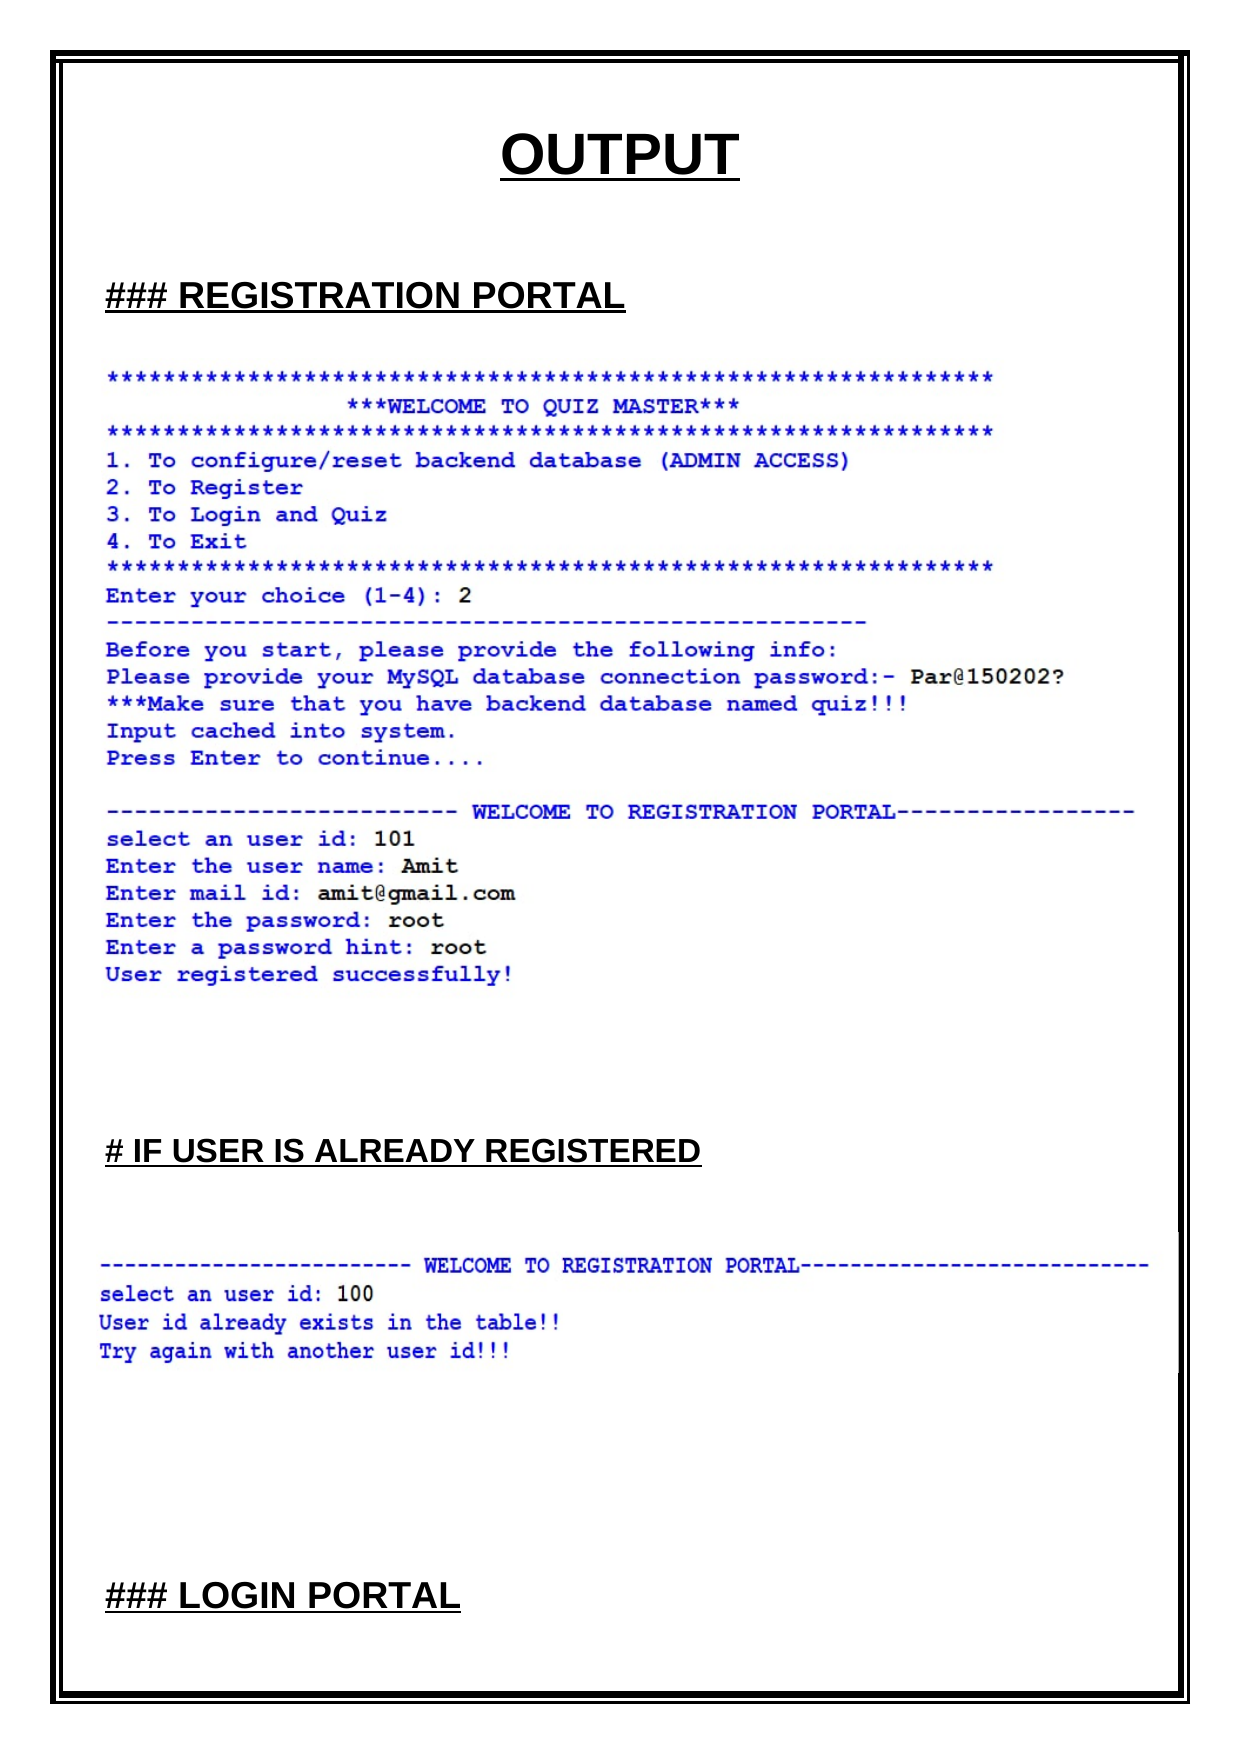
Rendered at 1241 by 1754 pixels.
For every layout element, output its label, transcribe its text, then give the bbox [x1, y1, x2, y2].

text ### LOGIN PORTAL [105, 1574, 1135, 1617]
text OUTPUT [105, 120, 1135, 187]
picture [101, 358, 1136, 1000]
picture [96, 1232, 1179, 1373]
text ### REGISTRATION PORTAL [105, 273, 1135, 316]
text # IF USER IS ALREADY REGISTERED [105, 1131, 1135, 1170]
